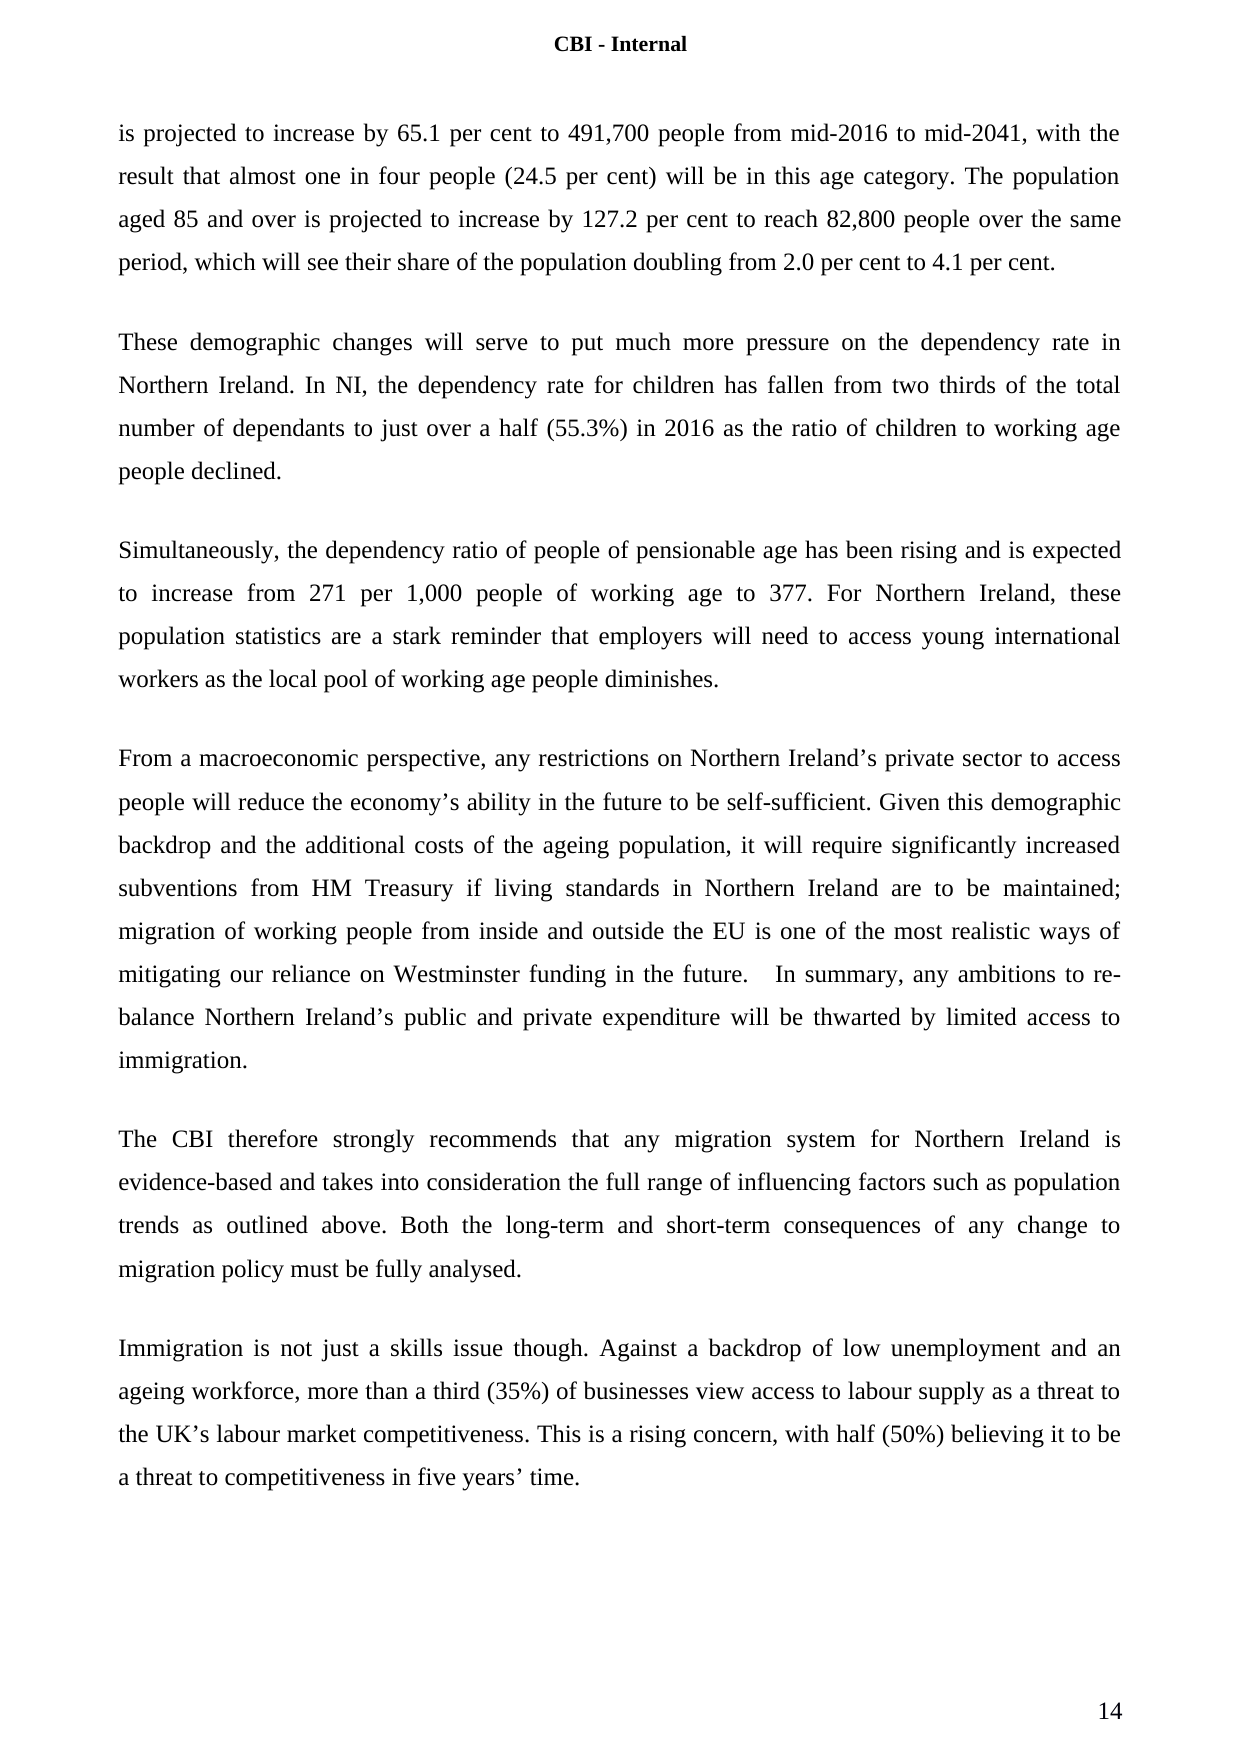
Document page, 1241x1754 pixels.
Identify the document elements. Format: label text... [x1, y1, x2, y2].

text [118, 118, 1122, 276]
list These demographic changes will serve to put much more pressure on the dependency rate in Northern Ireland. In NI, the dependency rate for children has fallen from two thirds of the total number of dependants to just over a half (55.3%) in 2016 as the ratio of children to working age people declined. [118, 327, 1122, 485]
list Immigration is not just a skills issue though. Against a backdrop of low unemployment and an ageing workforce, more than a third (35%) of businesses view access to labour supply as a threat to the UK’s labour market competitiveness. This is a rising concern, with half (50%) believing it to be a threat to competitiveness in five years’ time. [118, 1333, 1122, 1491]
list The CBI therefore strongly recommends that any migration system for Northern Ireland is evidence-based and takes into consideration the full range of influencing factors such as population trends as outlined above. Both the long-term and short-term consequences of any change to migration policy must be fully analysed. [118, 1124, 1122, 1282]
list From a macroeconomic perspective, any restrictions on Northern Ireland’s private sector to access people will reduce the economy’s ability in the future to be self-sufficient. Given this demographic backdrop and the additional costs of the ageing population, it will require significantly increased subventions from HM Treasury if living standards in Northern Ireland are to be maintained; migration of working people from inside and outside the EU is one of the most realistic ways of mitigating our reliance on Westminster funding in the future. In summary, any ambitions to re-balance Northern Ireland’s public and private expenditure will be thwarted by limited access to immigration. [118, 743, 1122, 1074]
list Simultaneously, the dependency ratio of people of pensionable age has been rising and is expected to increase from 271 per 1,000 people of working age to 377. For Northern Ireland, these population statistics are a stark reminder that employers will need to access young international workers as the local pool of working age people diminishes. [118, 535, 1122, 693]
